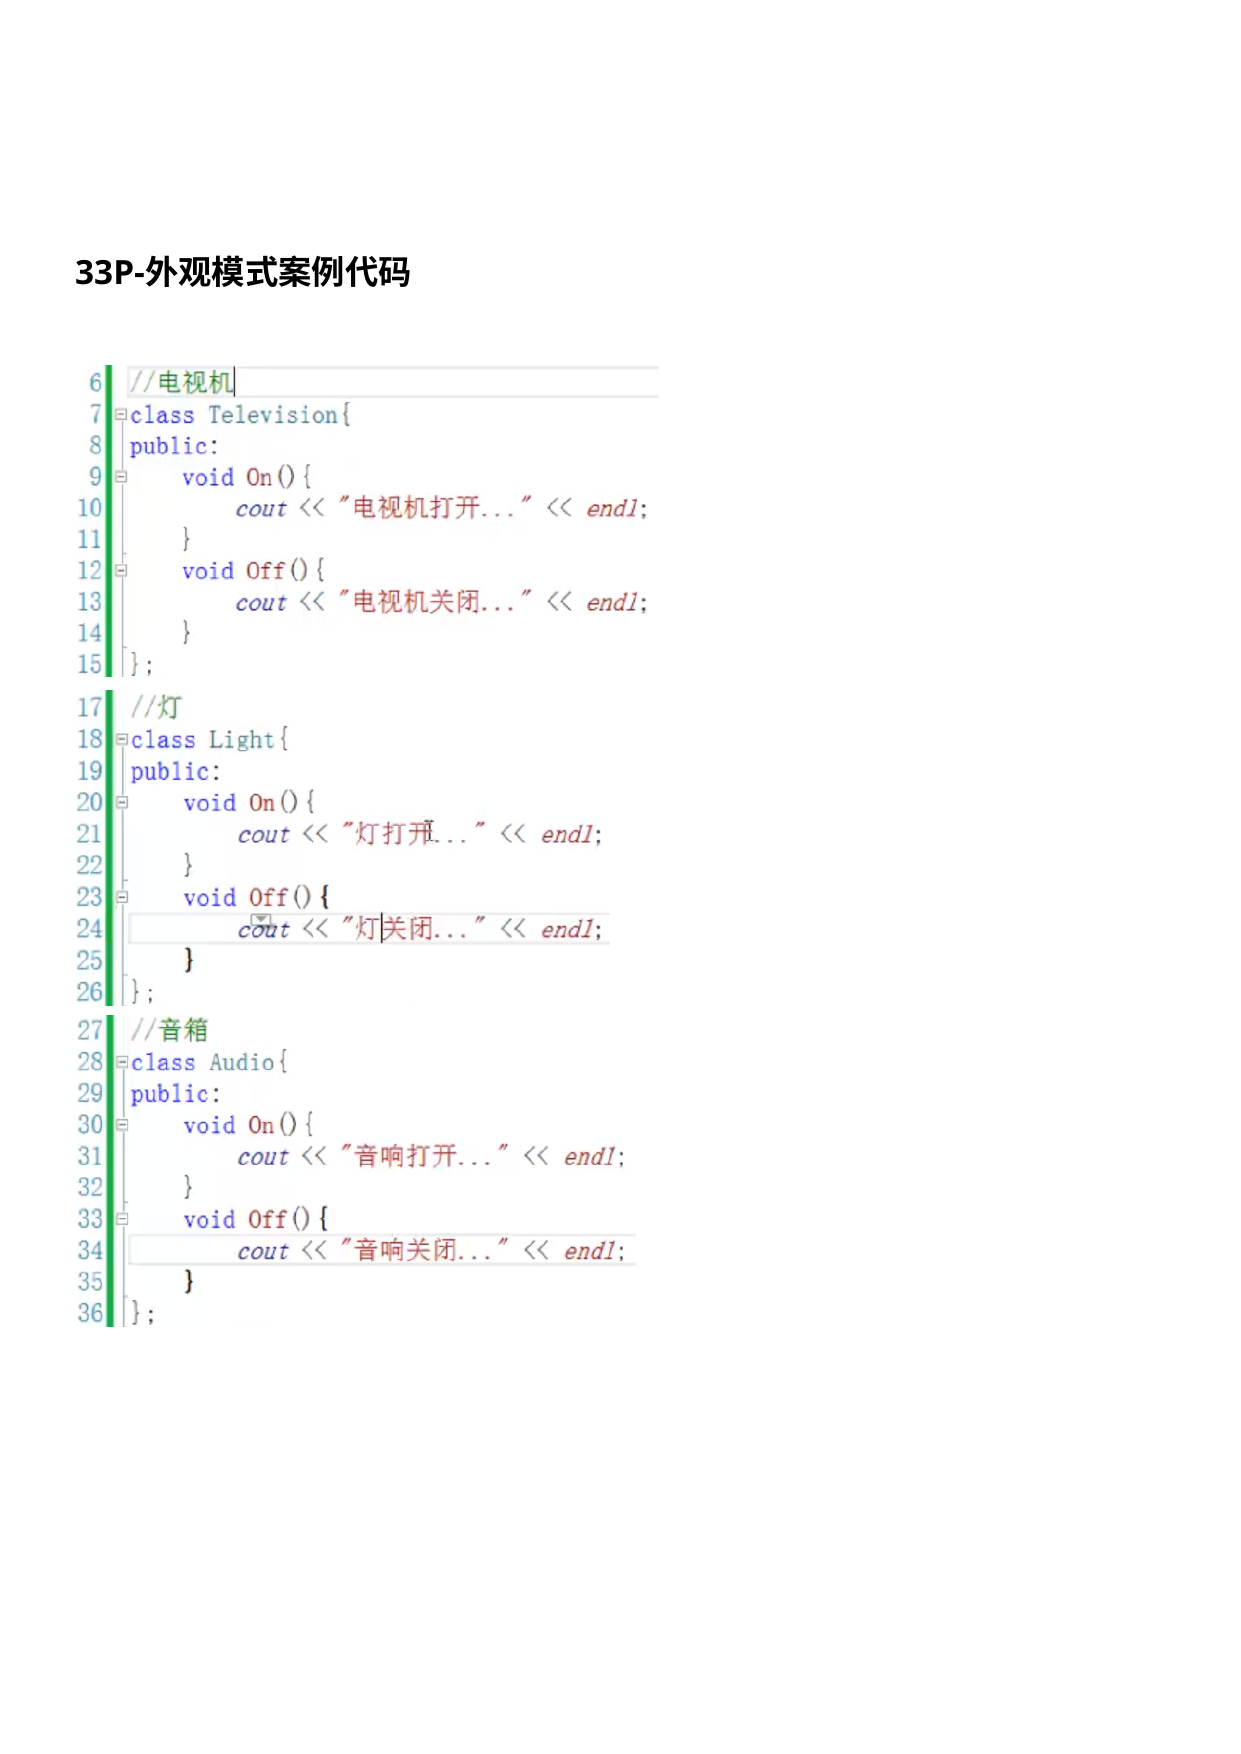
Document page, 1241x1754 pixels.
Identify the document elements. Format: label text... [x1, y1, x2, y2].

picture [75, 365, 659, 677]
picture [75, 1015, 636, 1327]
picture [75, 690, 610, 1006]
subtitle 33P-外观模式案例代码 [75, 238, 1165, 303]
